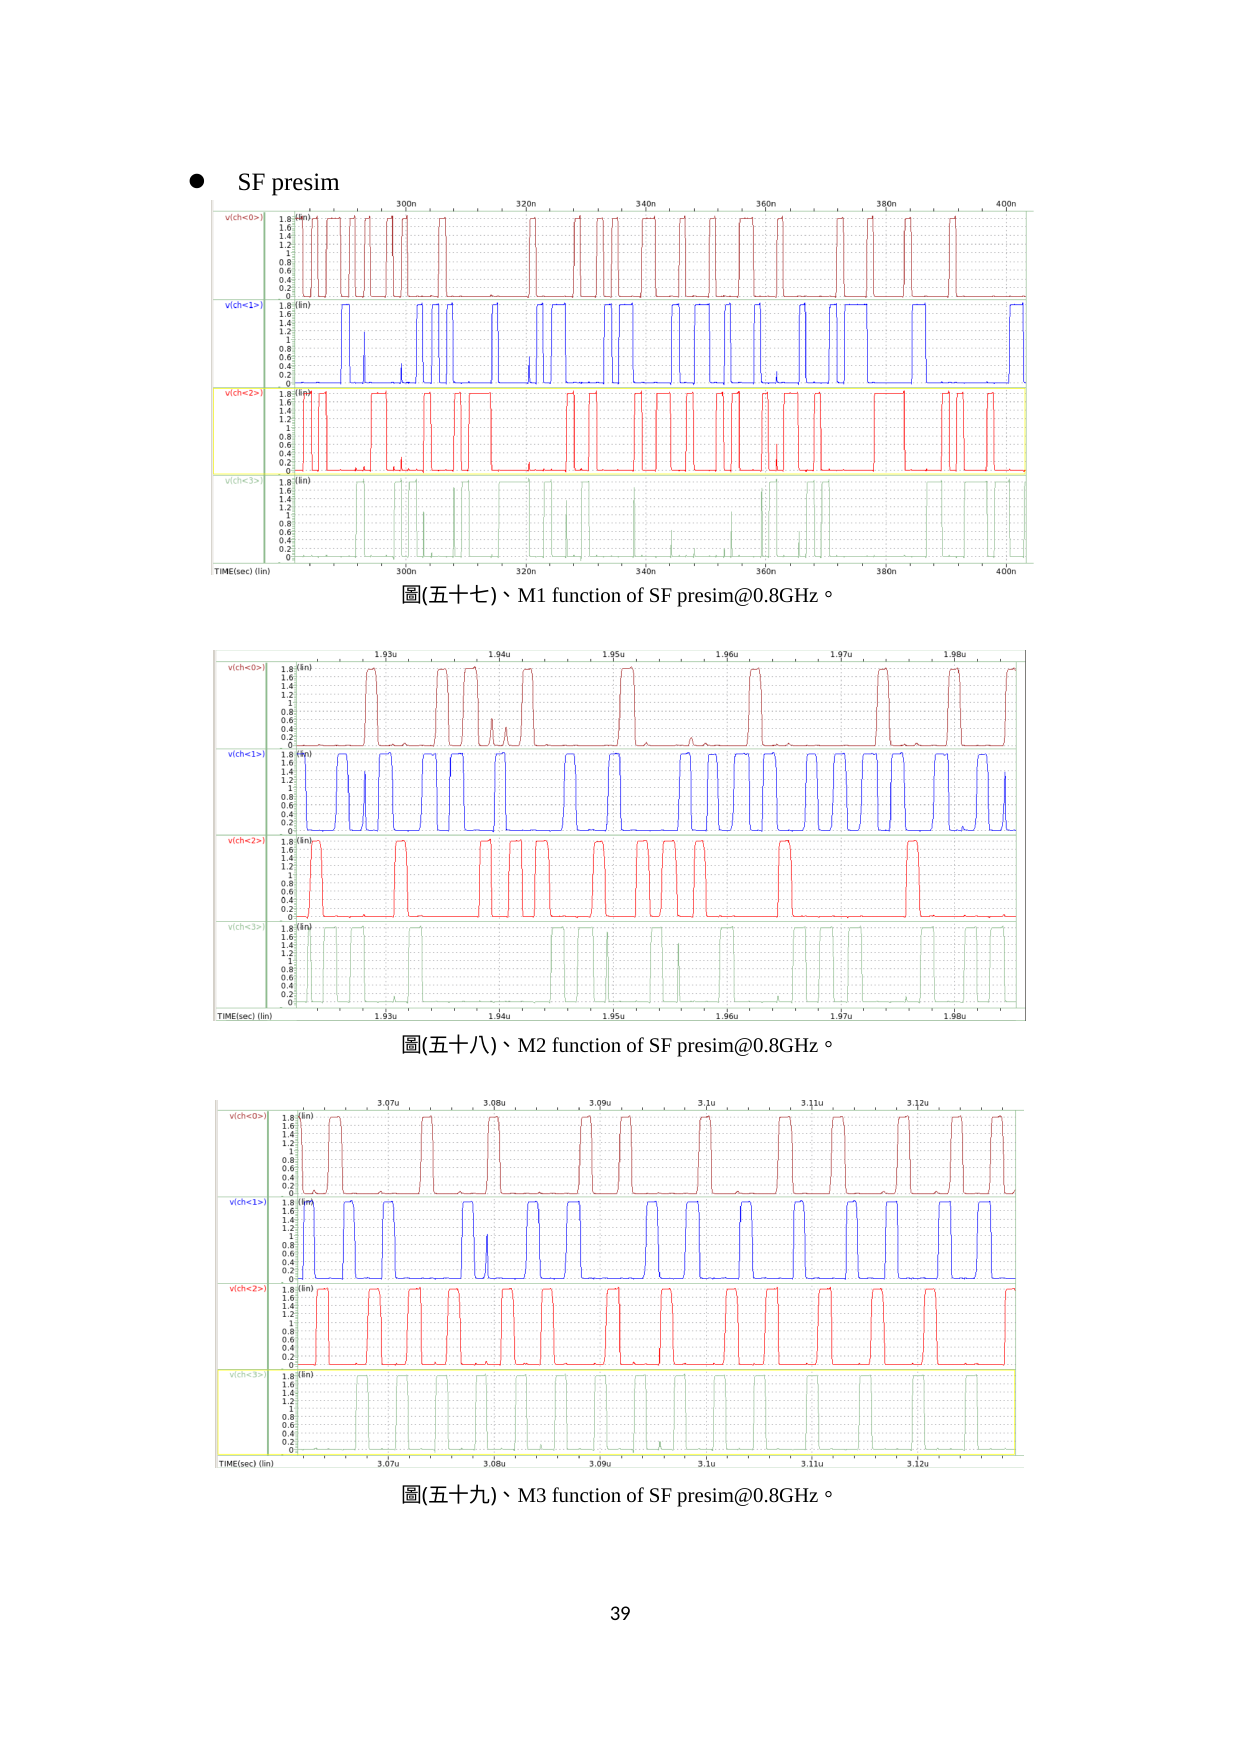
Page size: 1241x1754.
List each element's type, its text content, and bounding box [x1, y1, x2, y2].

picture [215, 1100, 1024, 1468]
text 圖(五十九)、M3 function of SF presim@0.8GHz。 [187, 1475, 1053, 1512]
text 圖(五十七)、M1 function of SF presim@0.8GHz。 [187, 575, 1053, 612]
text 圖(五十八)、M2 function of SF presim@0.8GHz。 [187, 1025, 1053, 1062]
picture [211, 200, 1034, 575]
list SF presim [187, 162, 1053, 200]
picture [213, 650, 1026, 1021]
